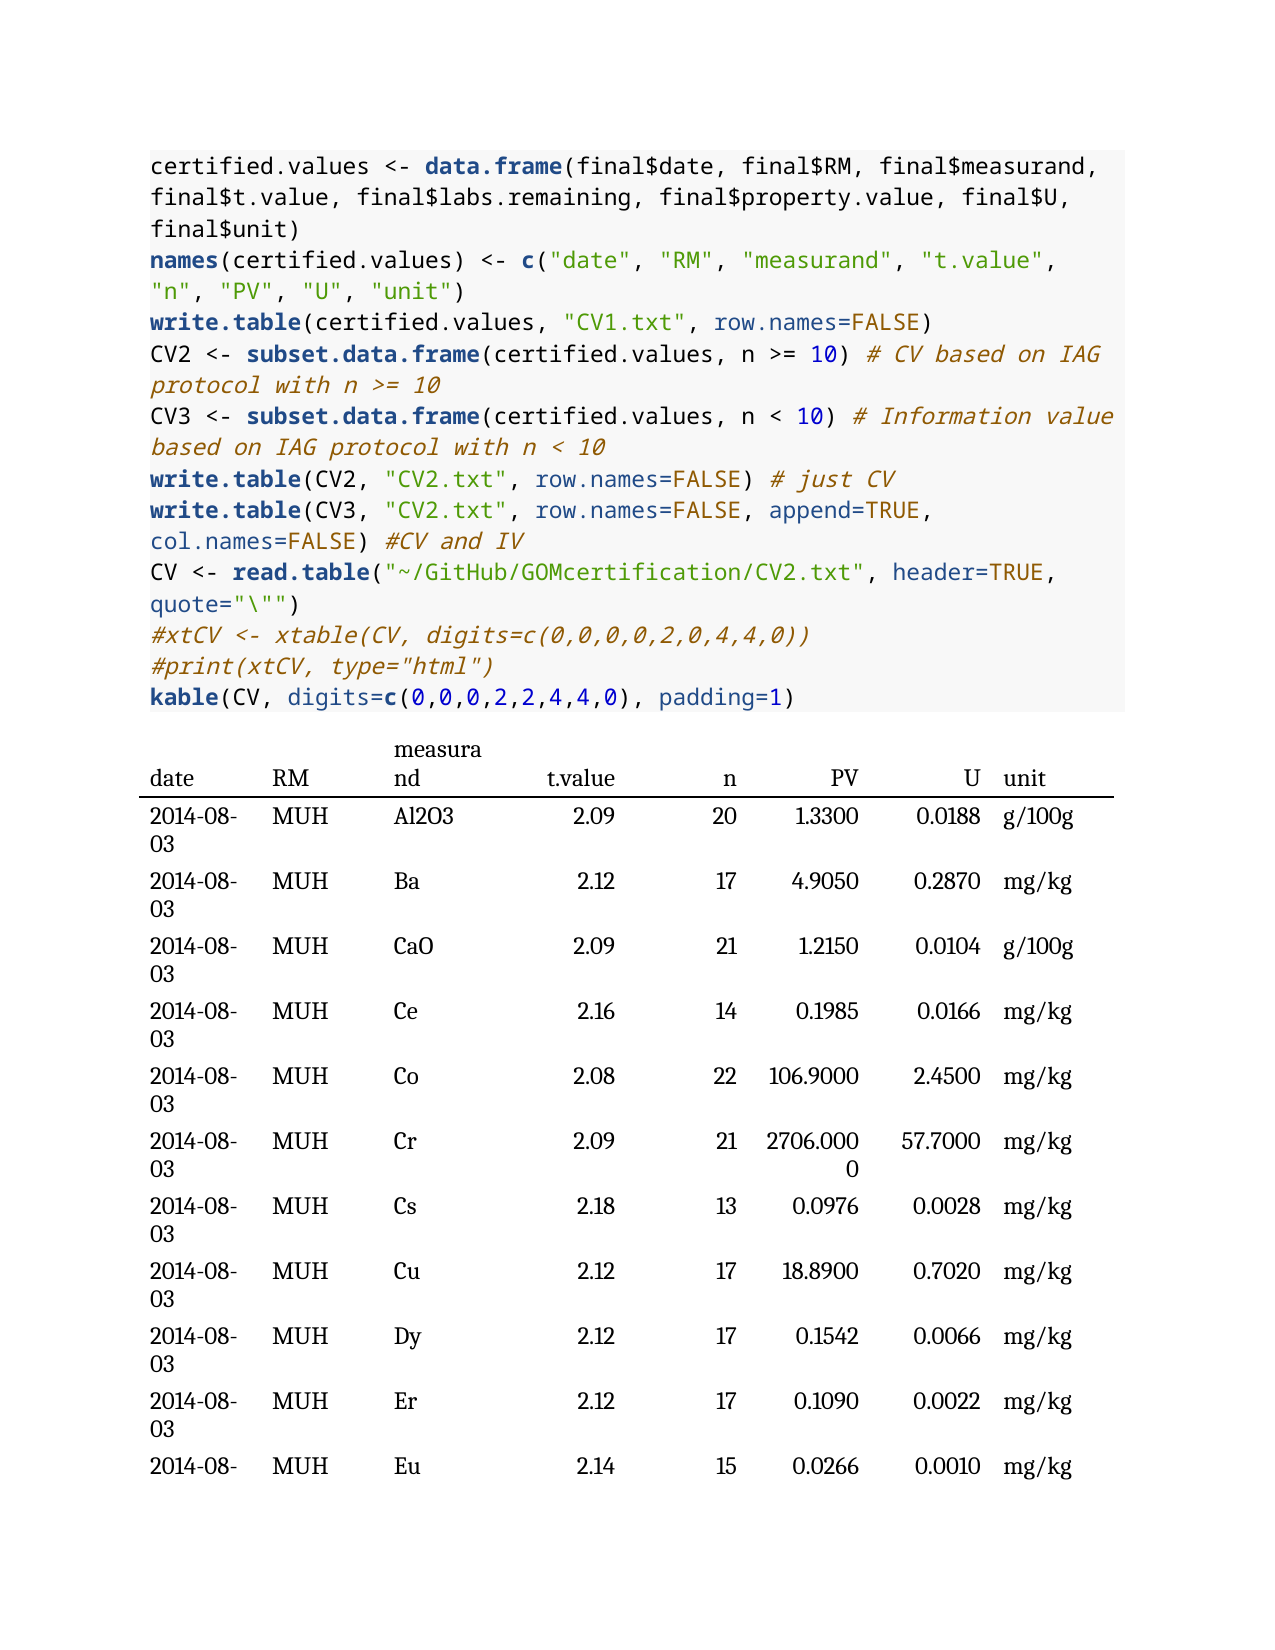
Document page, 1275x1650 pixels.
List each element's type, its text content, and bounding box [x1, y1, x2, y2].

table_cell 1.3300 [748, 798, 870, 863]
table_cell 14 [626, 993, 748, 1058]
table_cell 0.0022 [870, 1383, 992, 1448]
table_cell mg/kg [992, 1253, 1114, 1318]
table_cell 2.12 [504, 863, 626, 928]
table_cell 2.09 [504, 798, 626, 863]
table_cell 2014-08-03 [139, 928, 261, 993]
table_header unit [992, 731, 1114, 796]
table_cell 2014-08-03 [139, 1448, 261, 1484]
table_cell MUH [261, 798, 382, 863]
table_cell MUH [261, 863, 382, 928]
table_cell 0.0010 [870, 1448, 992, 1484]
table_header measurand [383, 731, 504, 796]
text certified.values <- data.frame(final$date, final$RM, final$measurand, final$t.value, final$labs.remaining, final$property.value, final$U, final$unit) names(certified.values) <- c("date", "RM", "measurand", "t.value", "n", "PV", "U", "unit") write.table(certified.values, "CV1.txt", row.names=FALSE) CV2 <- subset.data.frame(certified.values, n >= 10) # CV based on IAG protocol with n >= 10 CV3 <- subset.data.frame(certified.values, n < 10) # Information value based on IAG protocol with n < 10 write.table(CV2, "CV2.txt", row.names=FALSE) # just CV write.table(CV3, "CV2.txt", row.names=FALSE, append=TRUE, col.names=FALSE) #CV and IV CV <- read.table("~/GitHub/GOMcertification/CV2.txt", header=TRUE, quote="\"") #xtCV <- xtable(CV, digits=c(0,0,0,0,2,0,4,4,0)) #print(xtCV, type="html") kable(CV, digits=c(0,0,0,2,2,4,4,0), padding=1) [150, 150, 1125, 712]
table_cell mg/kg [992, 1123, 1114, 1188]
table_header t.value [504, 731, 626, 796]
table_cell 17 [626, 1383, 748, 1448]
table_cell 2014-08-03 [139, 993, 261, 1058]
table_cell mg/kg [992, 1448, 1114, 1484]
table_cell Al2O3 [383, 798, 504, 863]
table_cell mg/kg [992, 1058, 1114, 1123]
table_cell 0.0266 [748, 1448, 870, 1484]
table_cell MUH [261, 1123, 382, 1188]
table_cell 0.0976 [748, 1188, 870, 1253]
table_cell Ce [383, 993, 504, 1058]
table_cell 1.2150 [748, 928, 870, 993]
table_cell 0.0104 [870, 928, 992, 993]
table_cell 2.08 [504, 1058, 626, 1123]
table_cell 2014-08-03 [139, 1058, 261, 1123]
table_header U [870, 731, 992, 796]
table_cell mg/kg [992, 1188, 1114, 1253]
table_cell 2014-08-03 [139, 798, 261, 863]
table_cell 0.0188 [870, 798, 992, 863]
table_cell MUH [261, 1318, 382, 1383]
table_cell 17 [626, 1318, 748, 1383]
table_cell MUH [261, 928, 382, 993]
table_cell 2.12 [504, 1318, 626, 1383]
table_cell Er [383, 1383, 504, 1448]
table_cell 17 [626, 863, 748, 928]
table_header RM [261, 731, 382, 796]
table_cell 2.09 [504, 1123, 626, 1188]
table_cell 0.0166 [870, 993, 992, 1058]
table_cell 2014-08-03 [139, 1188, 261, 1253]
table_cell 0.1985 [748, 993, 870, 1058]
table_cell MUH [261, 1058, 382, 1123]
table_cell 22 [626, 1058, 748, 1123]
table_header n [626, 731, 748, 796]
table_cell 2014-08-03 [139, 1318, 261, 1383]
table_cell 106.9000 [748, 1058, 870, 1123]
table_cell 2.12 [504, 1253, 626, 1318]
table_cell 0.7020 [870, 1253, 992, 1318]
table_cell 13 [626, 1188, 748, 1253]
table_cell mg/kg [992, 1383, 1114, 1448]
table_cell 2014-08-03 [139, 863, 261, 928]
table_cell 57.7000 [870, 1123, 992, 1188]
table_cell 0.0066 [870, 1318, 992, 1383]
table_cell CaO [383, 928, 504, 993]
table_cell Eu [383, 1448, 504, 1484]
table_cell 0.2870 [870, 863, 992, 928]
table_cell 2.09 [504, 928, 626, 993]
table_cell Dy [383, 1318, 504, 1383]
table_cell 2014-08-03 [139, 1253, 261, 1318]
table_header PV [748, 731, 870, 796]
table_header date [139, 731, 261, 796]
table_cell mg/kg [992, 863, 1114, 928]
table_cell 17 [626, 1253, 748, 1318]
table_cell MUH [261, 1188, 382, 1253]
table_cell 2.12 [504, 1383, 626, 1448]
table_cell Cr [383, 1123, 504, 1188]
table_cell g/100g [992, 798, 1114, 863]
table_cell Cs [383, 1188, 504, 1253]
table_cell 2706.0000 [748, 1123, 870, 1188]
table_cell g/100g [992, 928, 1114, 993]
table_cell 2.18 [504, 1188, 626, 1253]
table_cell 2.4500 [870, 1058, 992, 1123]
table_cell Co [383, 1058, 504, 1123]
table_cell MUH [261, 1253, 382, 1318]
table_cell 0.0028 [870, 1188, 992, 1253]
table_cell mg/kg [992, 1318, 1114, 1383]
table_cell MUH [261, 1383, 382, 1448]
table_cell 4.9050 [748, 863, 870, 928]
table_cell 20 [626, 798, 748, 863]
table_cell mg/kg [992, 993, 1114, 1058]
table_cell 0.1090 [748, 1383, 870, 1448]
table_cell 2014-08-03 [139, 1123, 261, 1188]
table_cell 15 [626, 1448, 748, 1484]
table_cell MUH [261, 1448, 382, 1484]
table_cell 2.16 [504, 993, 626, 1058]
table_cell 2014-08-03 [139, 1383, 261, 1448]
table_cell 21 [626, 928, 748, 993]
table_cell 18.8900 [748, 1253, 870, 1318]
table_cell Cu [383, 1253, 504, 1318]
table_cell 2.14 [504, 1448, 626, 1484]
table_cell 0.1542 [748, 1318, 870, 1383]
table_cell Ba [383, 863, 504, 928]
table_cell 21 [626, 1123, 748, 1188]
table_cell MUH [261, 993, 382, 1058]
